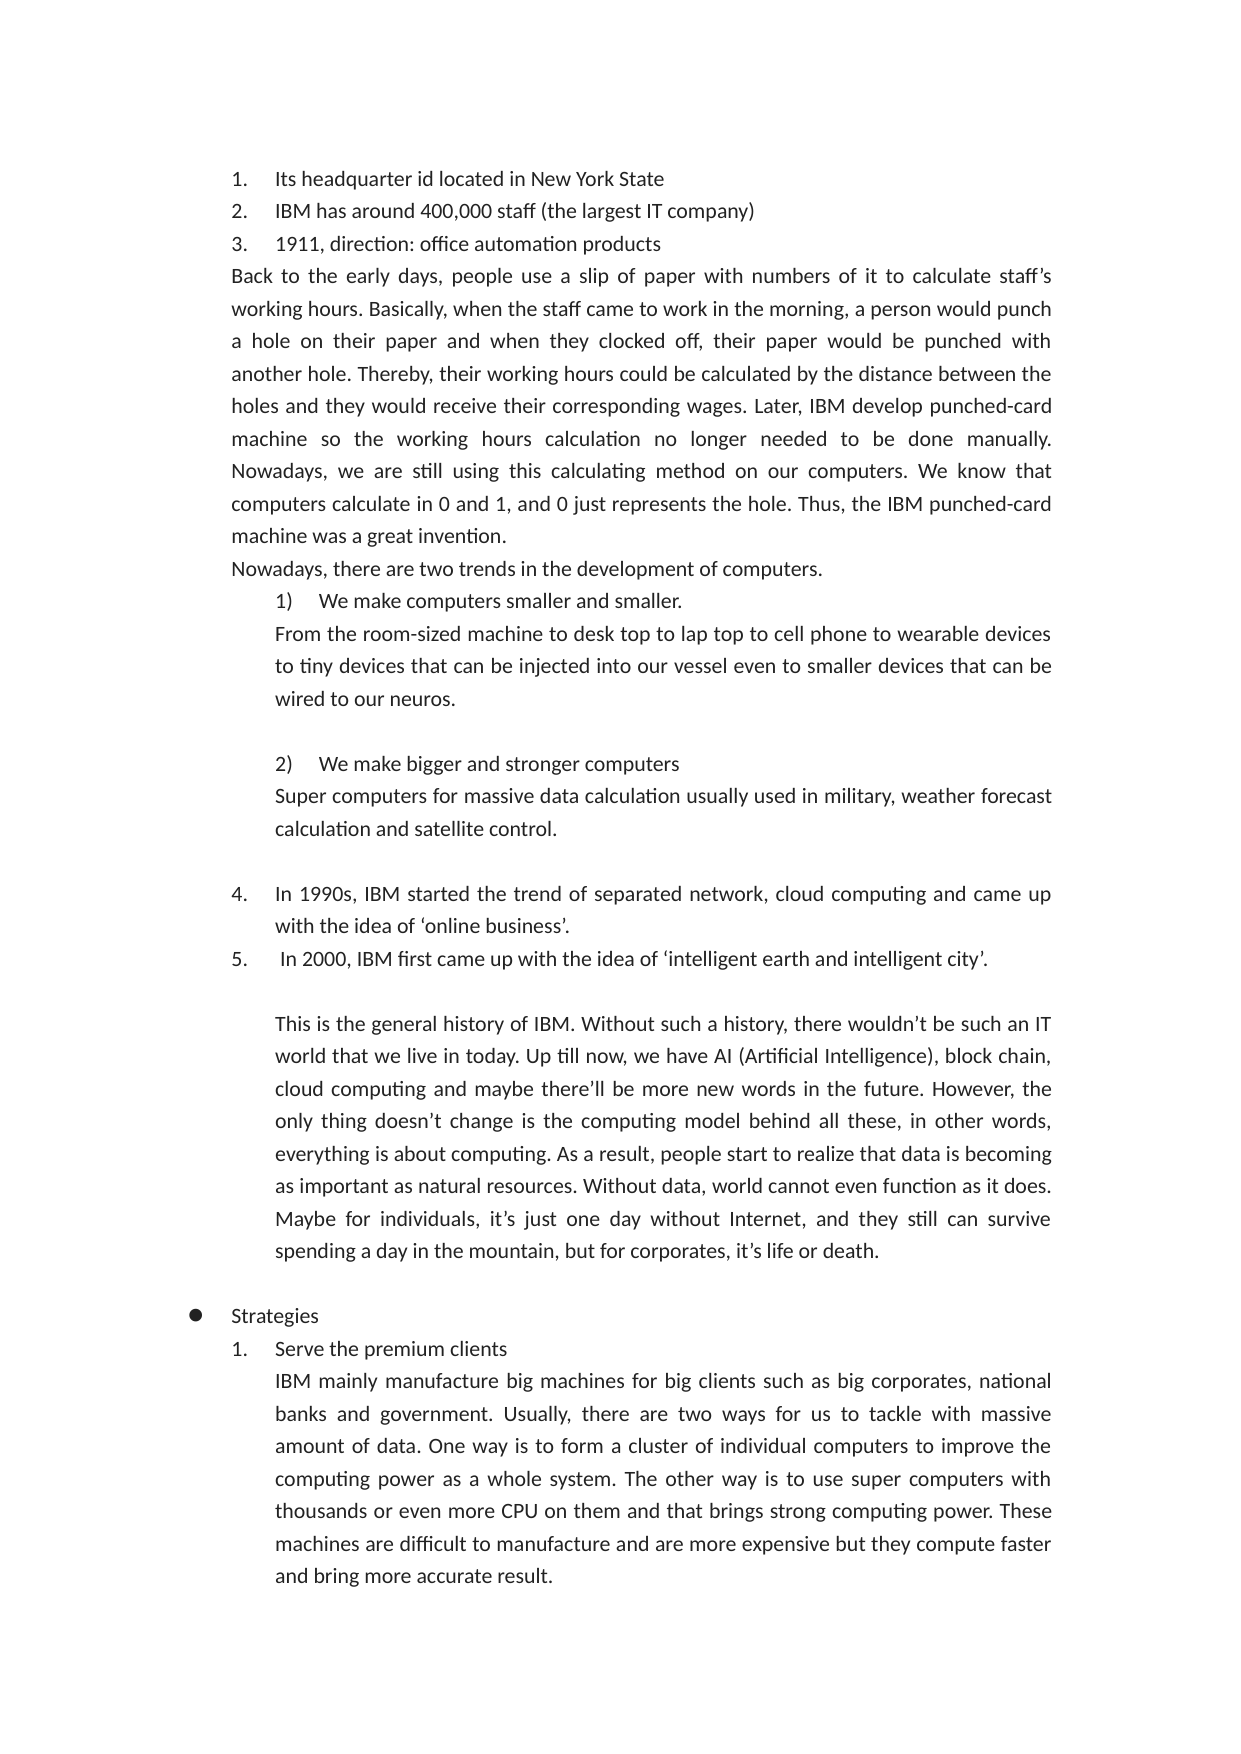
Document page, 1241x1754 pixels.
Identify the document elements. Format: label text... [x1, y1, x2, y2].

list 1911, direction: office automation products [231, 227, 1053, 259]
list IBM mainly manufacture big machines for big clients such as big corporates, national banks and government. Usually, there are two ways for us to tackle with massive amount of data. One way is to form a cluster of individual computers to improve the computing power as a whole system. The other way is to use super computers with thousands or even more CPU on them and that brings strong computing power. These machines are difficult to manufacture and are more expensive but they compute faster and bring more accurate result. [275, 1364, 1053, 1592]
list IBM has around 400,000 staff (the largest IT company) [231, 194, 1053, 227]
list Strategies [187, 1299, 1053, 1332]
list Serve the premium clients [231, 1332, 1053, 1364]
list We make computers smaller and smaller. [275, 584, 1053, 617]
list In 2000, IBM first came up with the idea of ‘intelligent earth and intelligent city’. [231, 942, 1053, 974]
list Its headquarter id located in New York State [231, 162, 1053, 194]
text Nowadays, there are two trends in the development of computers. [187, 552, 1053, 584]
list Super computers for massive data calculation usually used in military, weather forecast calculation and satellite control. [275, 779, 1053, 844]
text Back to the early days, people use a slip of paper with numbers of it to calculate staff’s working hours. Basically, when the staff came to work in the morning, a person would punch a hole on their paper and when they clocked off, their paper would be punched with another hole. Thereby, their working hours could be calculated by the distance between the holes and they would receive their corresponding wages. Later, IBM develop punched-card machine so the working hours calculation no longer needed to be done manually. Nowadays, we are still using this calculating method on our computers. We know that computers calculate in 0 and 1, and 0 just represents the hole. Thus, the IBM punched-card machine was a great invention. [231, 259, 1053, 552]
list In 1990s, IBM started the trend of separated network, cloud computing and came up with the idea of ‘online business’. [231, 877, 1053, 942]
list We make bigger and stronger computers [275, 747, 1053, 779]
list From the room-sized machine to desk top to lap top to cell phone to wearable devices to tiny devices that can be injected into our vessel even to smaller devices that can be wired to our neuros. [275, 617, 1053, 714]
list This is the general history of IBM. Without such a history, there wouldn’t be such an IT world that we live in today. Up till now, we have AI (Artificial Intelligence), block chain, cloud computing and maybe there’ll be more new words in the future. However, the only thing doesn’t change is the computing model behind all these, in other words, everything is about computing. As a result, people start to realize that data is becoming as important as natural resources. Without data, world cannot even function as it does. Maybe for individuals, it’s just one day without Internet, and they still can survive spending a day in the mountain, but for corporates, it’s life or death. [275, 1007, 1053, 1267]
